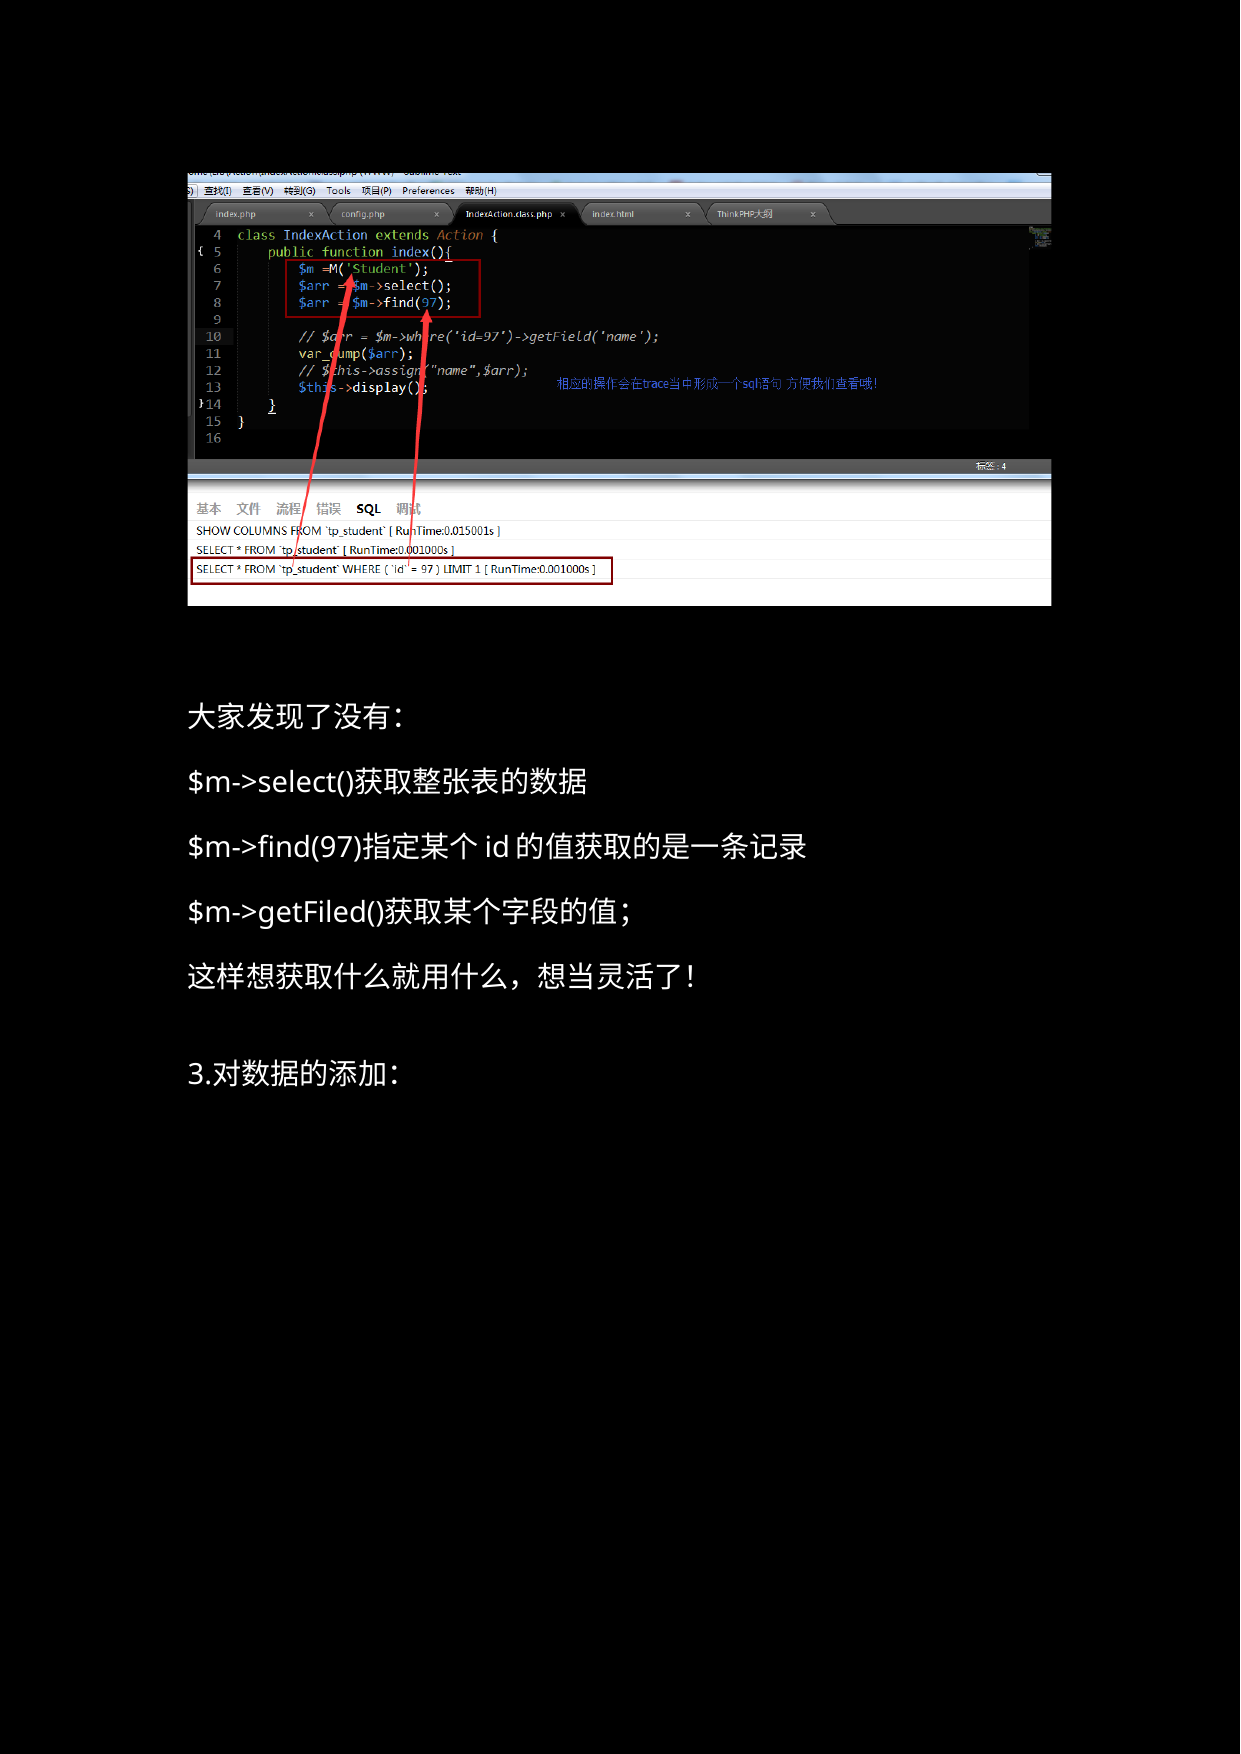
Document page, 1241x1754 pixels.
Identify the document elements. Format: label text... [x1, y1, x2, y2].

picture [187, 173, 1052, 606]
text 大家发现了没有： [187, 682, 1053, 747]
text $m->getFiled()获取某个字段的值； [187, 877, 1053, 942]
text 这样想获取什么就用什么，想当灵活了！ [187, 942, 1053, 1007]
text $m->find(97)指定某个id的值获取的是一条记录 [187, 812, 1053, 877]
list 对数据的添加： [187, 1039, 1053, 1104]
text $m->select()获取整张表的数据 [187, 747, 1053, 812]
